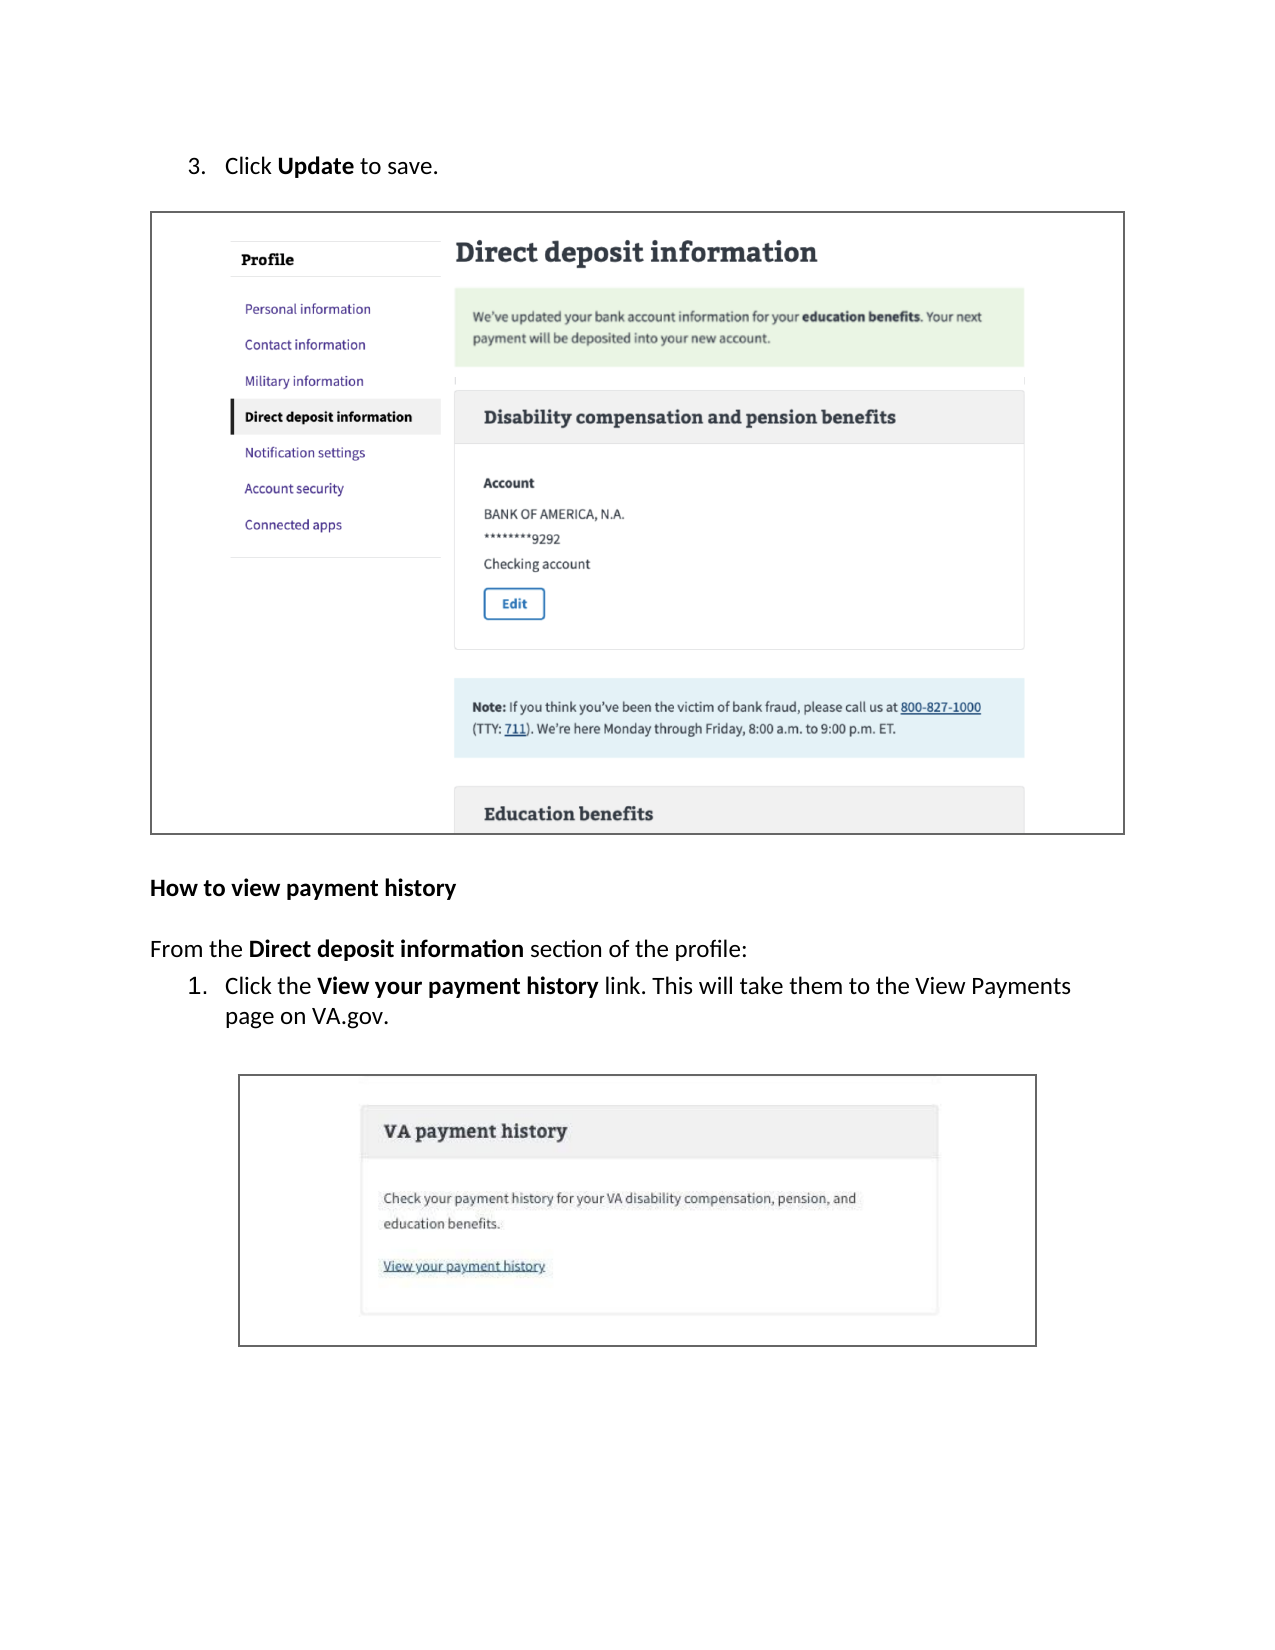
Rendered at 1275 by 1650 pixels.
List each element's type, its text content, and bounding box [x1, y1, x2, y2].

picture [240, 1076, 1035, 1345]
list Click Update to save. [187, 150, 1125, 181]
text From the Direct deposit information section of the profile: [150, 933, 1125, 963]
picture [152, 213, 1123, 833]
list Click the View your payment history link. This will take them to the View Payments page on VA.gov. [187, 970, 1125, 1031]
text How to view payment history [150, 872, 1125, 902]
